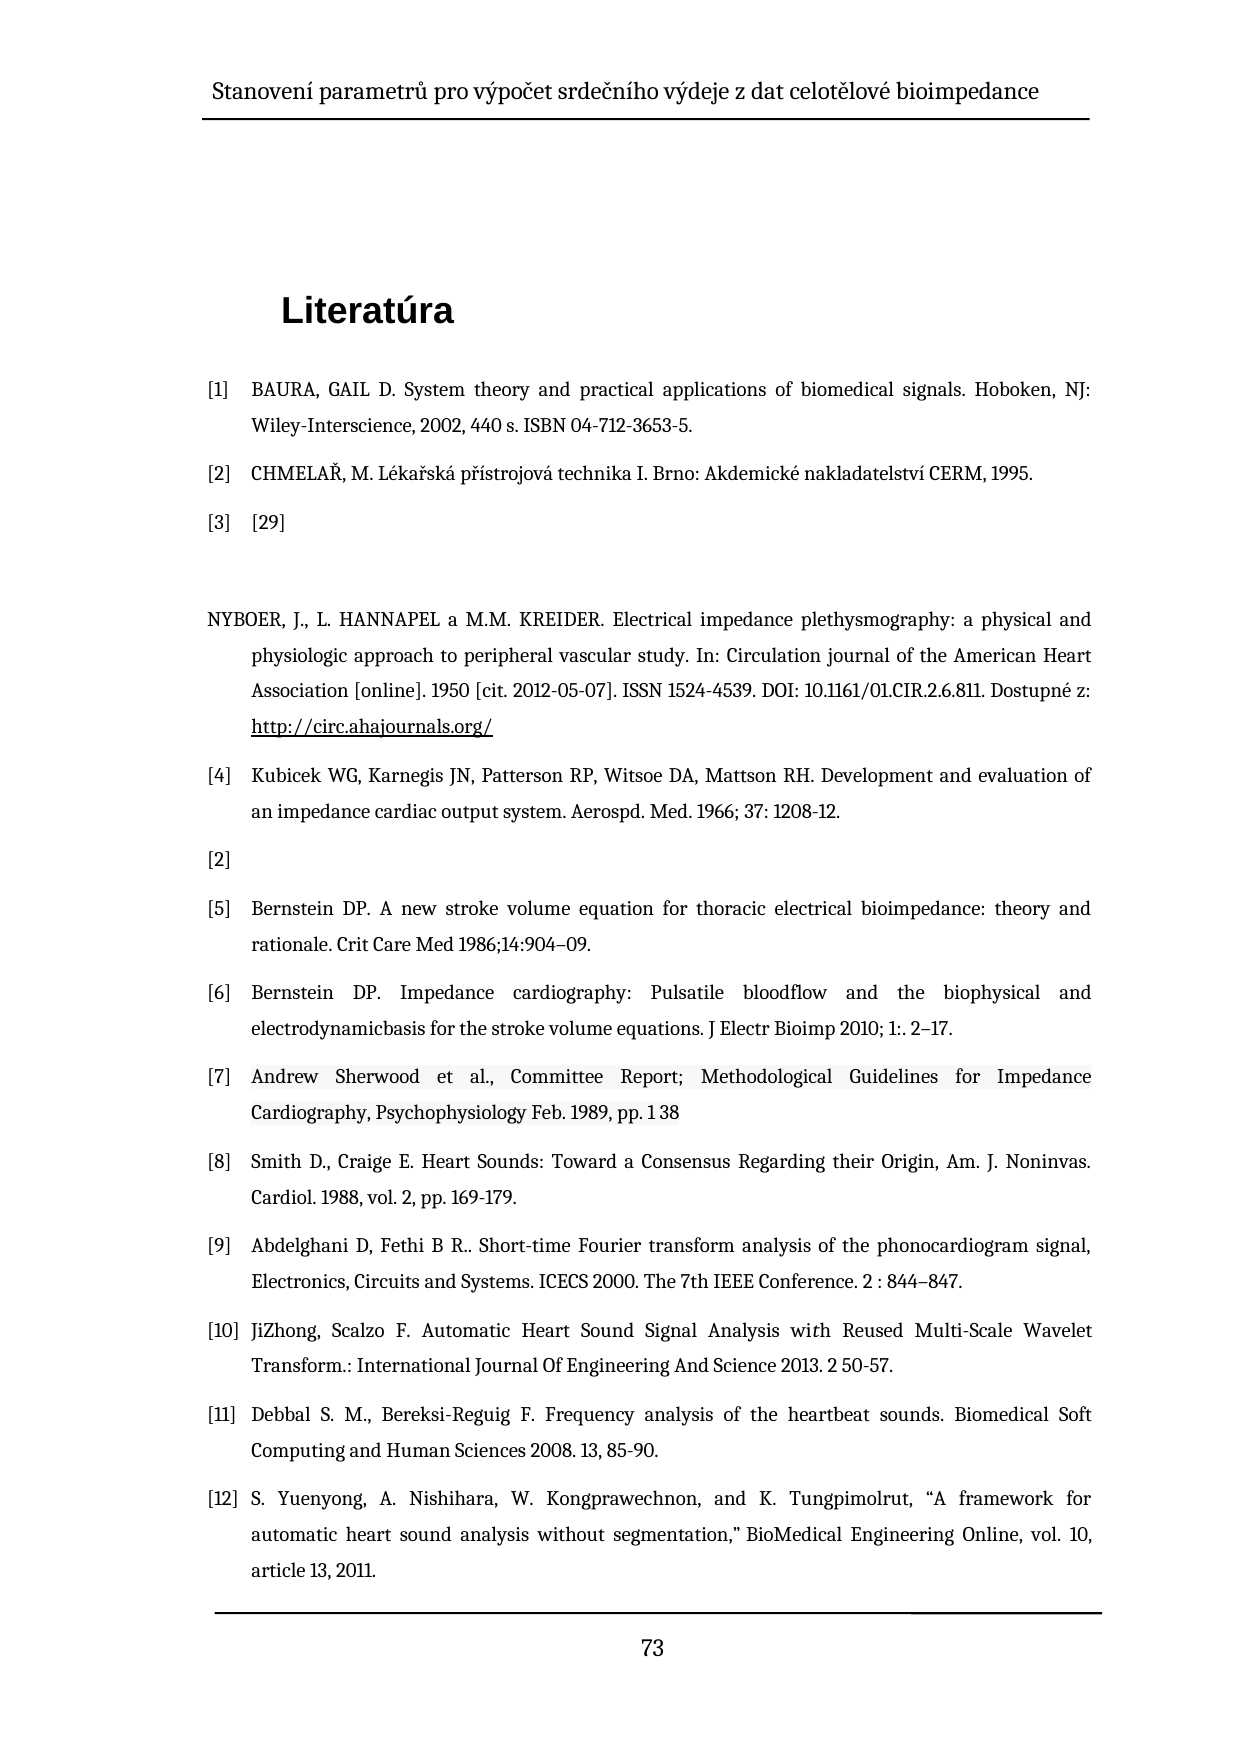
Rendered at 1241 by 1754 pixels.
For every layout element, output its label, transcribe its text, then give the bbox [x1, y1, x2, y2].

subtitle Literatúra [281, 288, 1092, 331]
text [5] Bernstein DP. A new stroke volume equation for thoracic electrical bioimpedance: theory and rationale. Crit Care Med 1986;14:904–09. [207, 896, 1092, 956]
text [11] Debbal S. M., Bereksi-Reguig F. Frequency analysis of the heartbeat sounds. Biomedical Soft Computing and Human Sciences 2008. 13, 85-90. [207, 1403, 1092, 1462]
text [7] Andrew Sherwood et al., Committee Report; Methodological Guidelines for Impedance Cardiography, Psychophysiology Feb. 1989, pp. 1 38 [207, 1065, 1092, 1125]
text [4] Kubicek WG, Karnegis JN, Patterson RP, Witsoe DA, Mattson RH. Development and evaluation of an impedance cardiac output system. Aerospd. Med. 1966; 37: 1208-12. [207, 763, 1092, 823]
text [1] BAURA, GAIL D. System theory and practical applications of biomedical signals. Hoboken, NJ: Wiley-Interscience, 2002, 440 s. ISBN 04-712-3653-5. [207, 378, 1092, 437]
text [8] Smith D., Craige E. Heart Sounds: Toward a Consensus Regarding their Origin, Am. J. Noninvas. Cardiol. 1988, vol. 2, pp. 169-179. [207, 1149, 1092, 1209]
text [6] Bernstein DP. Impedance cardiography: Pulsatile bloodflow and the biophysical and electrodynamicbasis for the stroke volume equations. J Electr Bioimp 2010; 1:. 2–17. [207, 981, 1092, 1041]
text NYBOER, J., L. HANNAPEL a M.M. KREIDER. Electrical impedance plethysmography: a physical and physiologic approach to peripheral vascular study. In: Circulation journal of the American Heart Association [online]. 1950 [cit. 2012-05-07]. ISSN 1524-4539. DOI: 10.1161/01.CIR.2.6.811. Dostupné z: http://circ.ahajournals.org/ [207, 607, 1092, 739]
text [12] S. Yuenyong, A. Nishihara, W. Kongprawechnon, and K. Tungpimolrut, “A framework for automatic heart sound analysis without segmentation,” BioMedical Engineering Online, vol. 10, article 13, 2011. [207, 1487, 1092, 1583]
text [10] JiZhong, Scalzo F. Automatic Heart Sound Signal Analysis with Reused Multi-Scale Wavelet Transform.: International Journal Of Engineering And Science 2013. 2 50-57. [207, 1318, 1092, 1378]
text [2] [207, 848, 1092, 872]
text [9] Abdelghani D, Fethi B R.. Short-time Fourier transform analysis of the phonocardiogram signal, Electronics, Circuits and Systems. ICECS 2000. The 7th IEEE Conference. 2 : 844–847. [207, 1234, 1092, 1294]
text [2] CHMELAŘ, M. Lékařská přístrojová technika I. Brno: Akdemické nakladatelství CERM, 1995. [207, 462, 1092, 486]
text [3] [29] [207, 510, 1092, 534]
